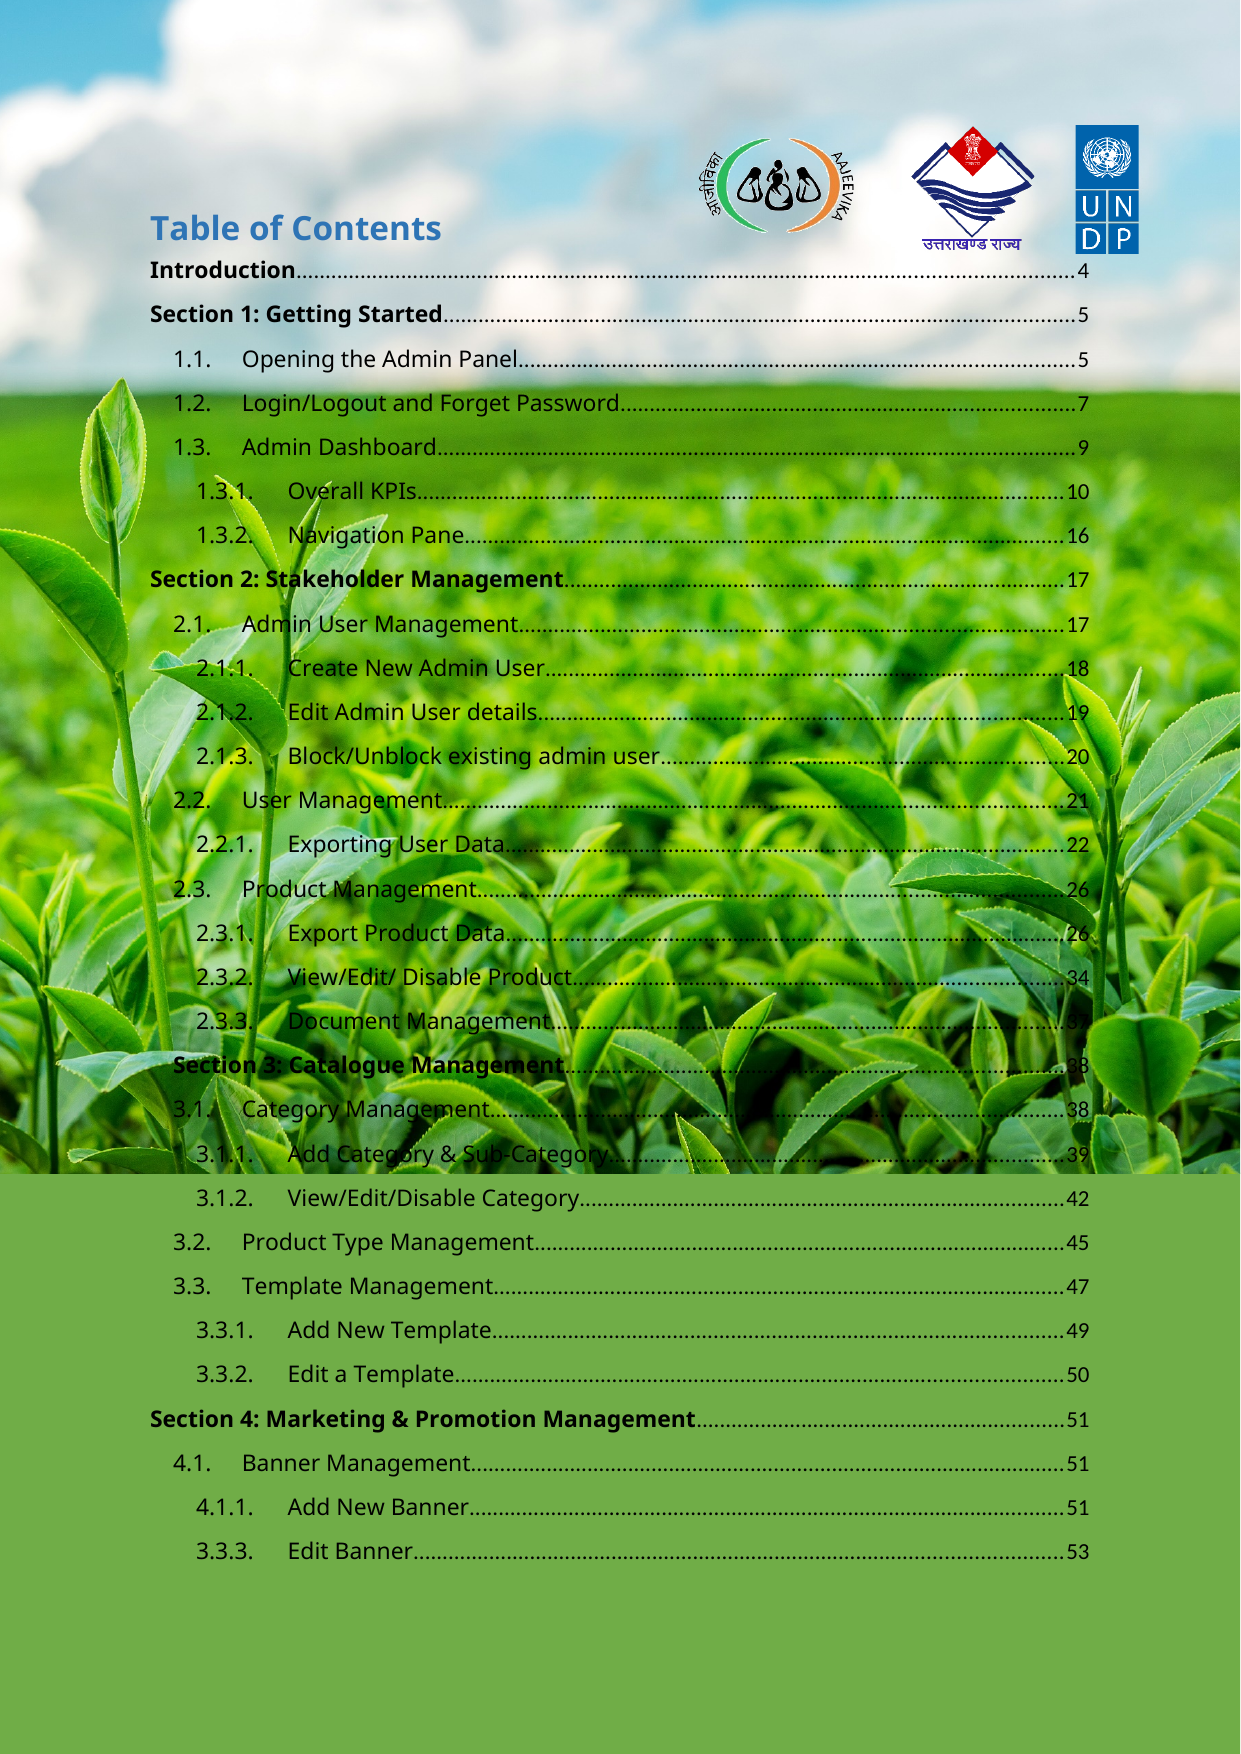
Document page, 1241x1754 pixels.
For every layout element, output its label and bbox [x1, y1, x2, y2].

picture [0, 0, 1241, 1174]
